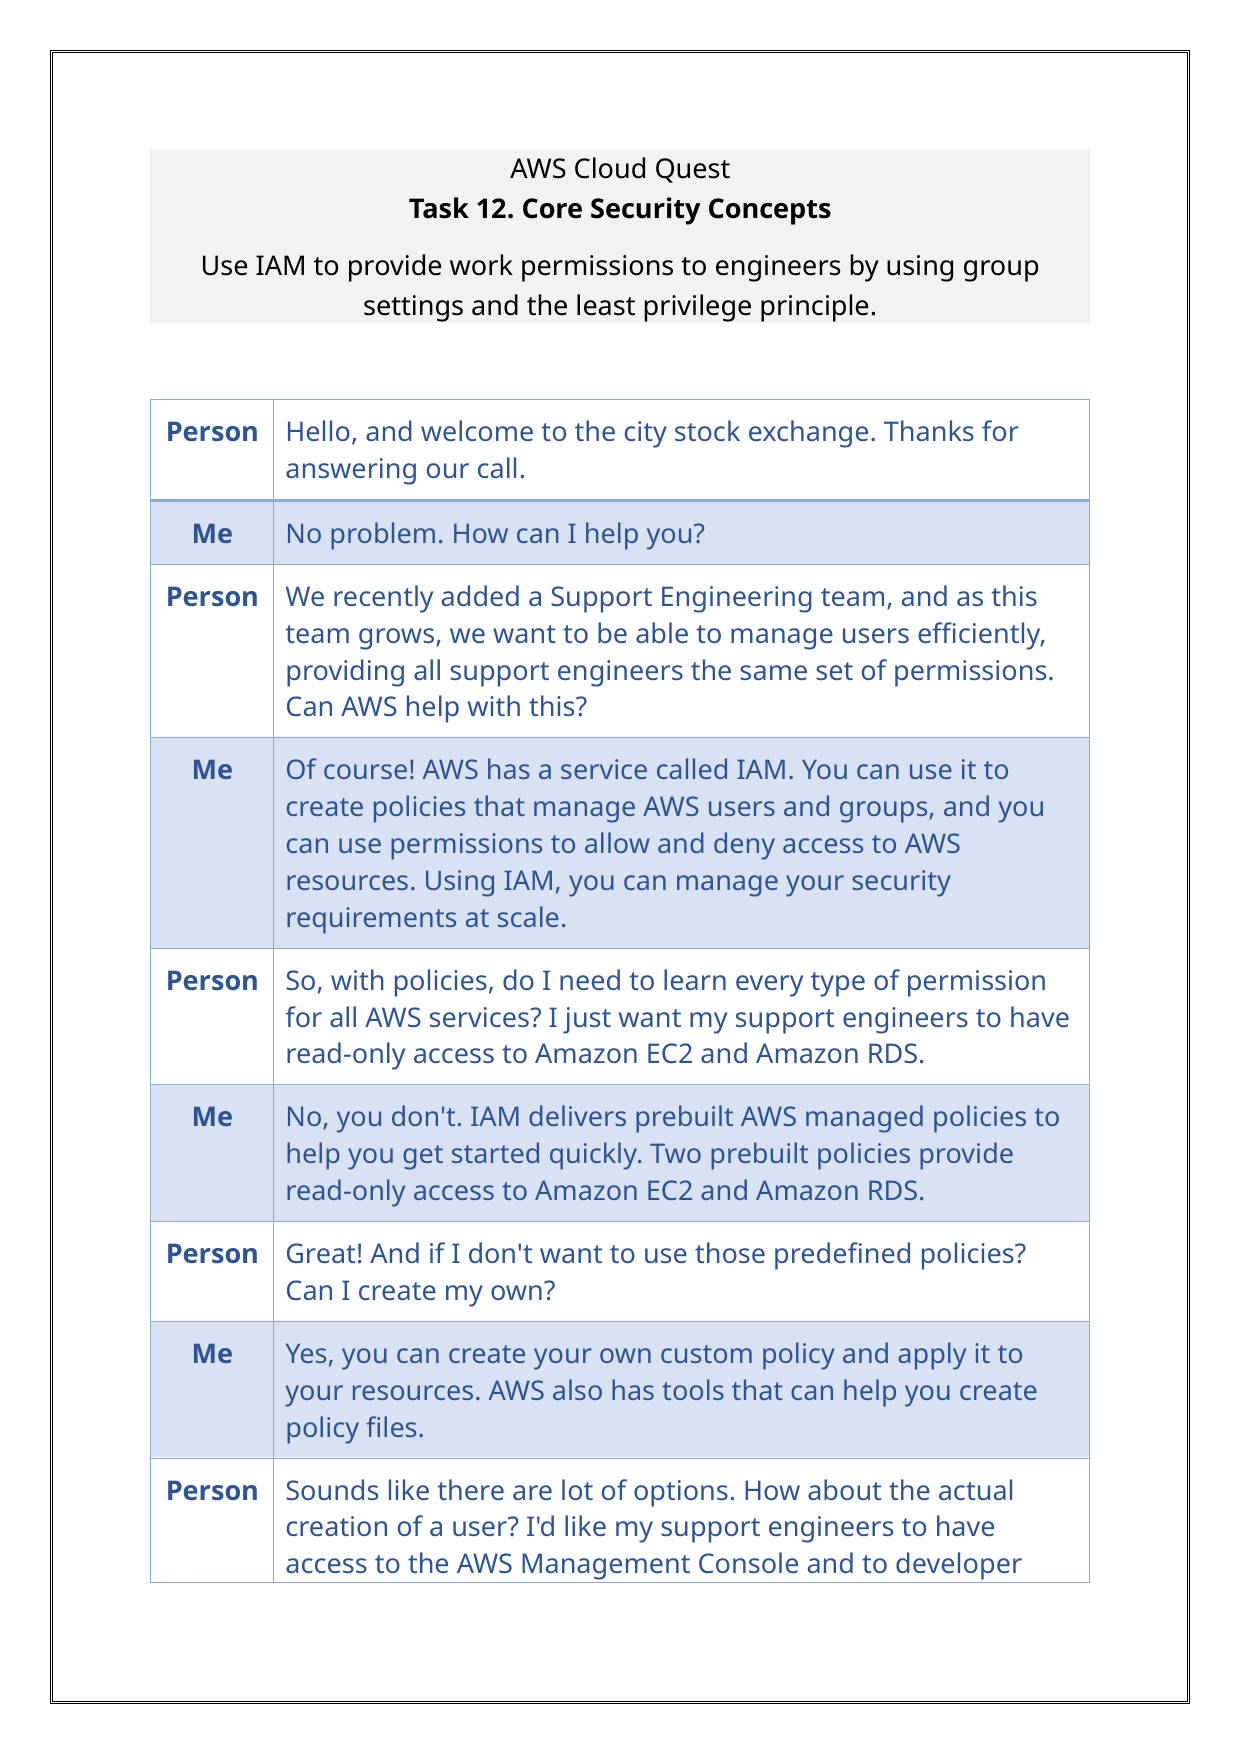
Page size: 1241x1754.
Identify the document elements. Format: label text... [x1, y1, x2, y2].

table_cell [274, 1459, 1089, 1582]
table_cell Me [151, 1085, 273, 1221]
table_cell Of course! AWS has a service called IAM. You can use it to create policies that manage AWS users and groups, and you can use permissions to allow and deny access to AWS resources. Using IAM, you can manage your security requirements at scale. [274, 738, 1089, 948]
text Use IAM to provide work permissions to engineers by using group settings and the least privilege principle. [150, 246, 1090, 323]
table_cell Great! And if I don't want to use those predefined policies? Can I create my own? [274, 1222, 1089, 1321]
table_cell Me [151, 502, 273, 564]
table_header Person [151, 400, 273, 499]
table_cell Yes, you can create your own custom policy and apply it to your resources. AWS also has tools that can help you create policy files. [274, 1322, 1089, 1457]
table_cell Me [151, 738, 273, 948]
table_cell Person [151, 565, 273, 737]
text AWS Cloud Quest Task 12. Core Security Concepts [150, 150, 1090, 227]
table_header Hello, and welcome to the city stock exchange. Thanks for answering our call. [274, 400, 1089, 499]
table_cell Person [151, 949, 273, 1084]
table_cell Me [151, 1322, 273, 1457]
table_cell So, with policies, do I need to learn every type of permission for all AWS services? I just want my support engineers to have read-only access to Amazon EC2 and Amazon RDS. [274, 949, 1089, 1084]
table_cell We recently added a Support Engineering team, and as this team grows, we want to be able to manage users efficiently, providing all support engineers the same set of permissions. Can AWS help with this? [274, 565, 1089, 737]
table_cell Person [151, 1222, 273, 1321]
table_cell No problem. How can I help you? [274, 502, 1089, 564]
table_cell No, you don't. IAM delivers prebuilt AWS managed policies to help you get started quickly. Two prebuilt policies provide read-only access to Amazon EC2 and Amazon RDS. [274, 1085, 1089, 1221]
table_cell Person [151, 1459, 273, 1582]
